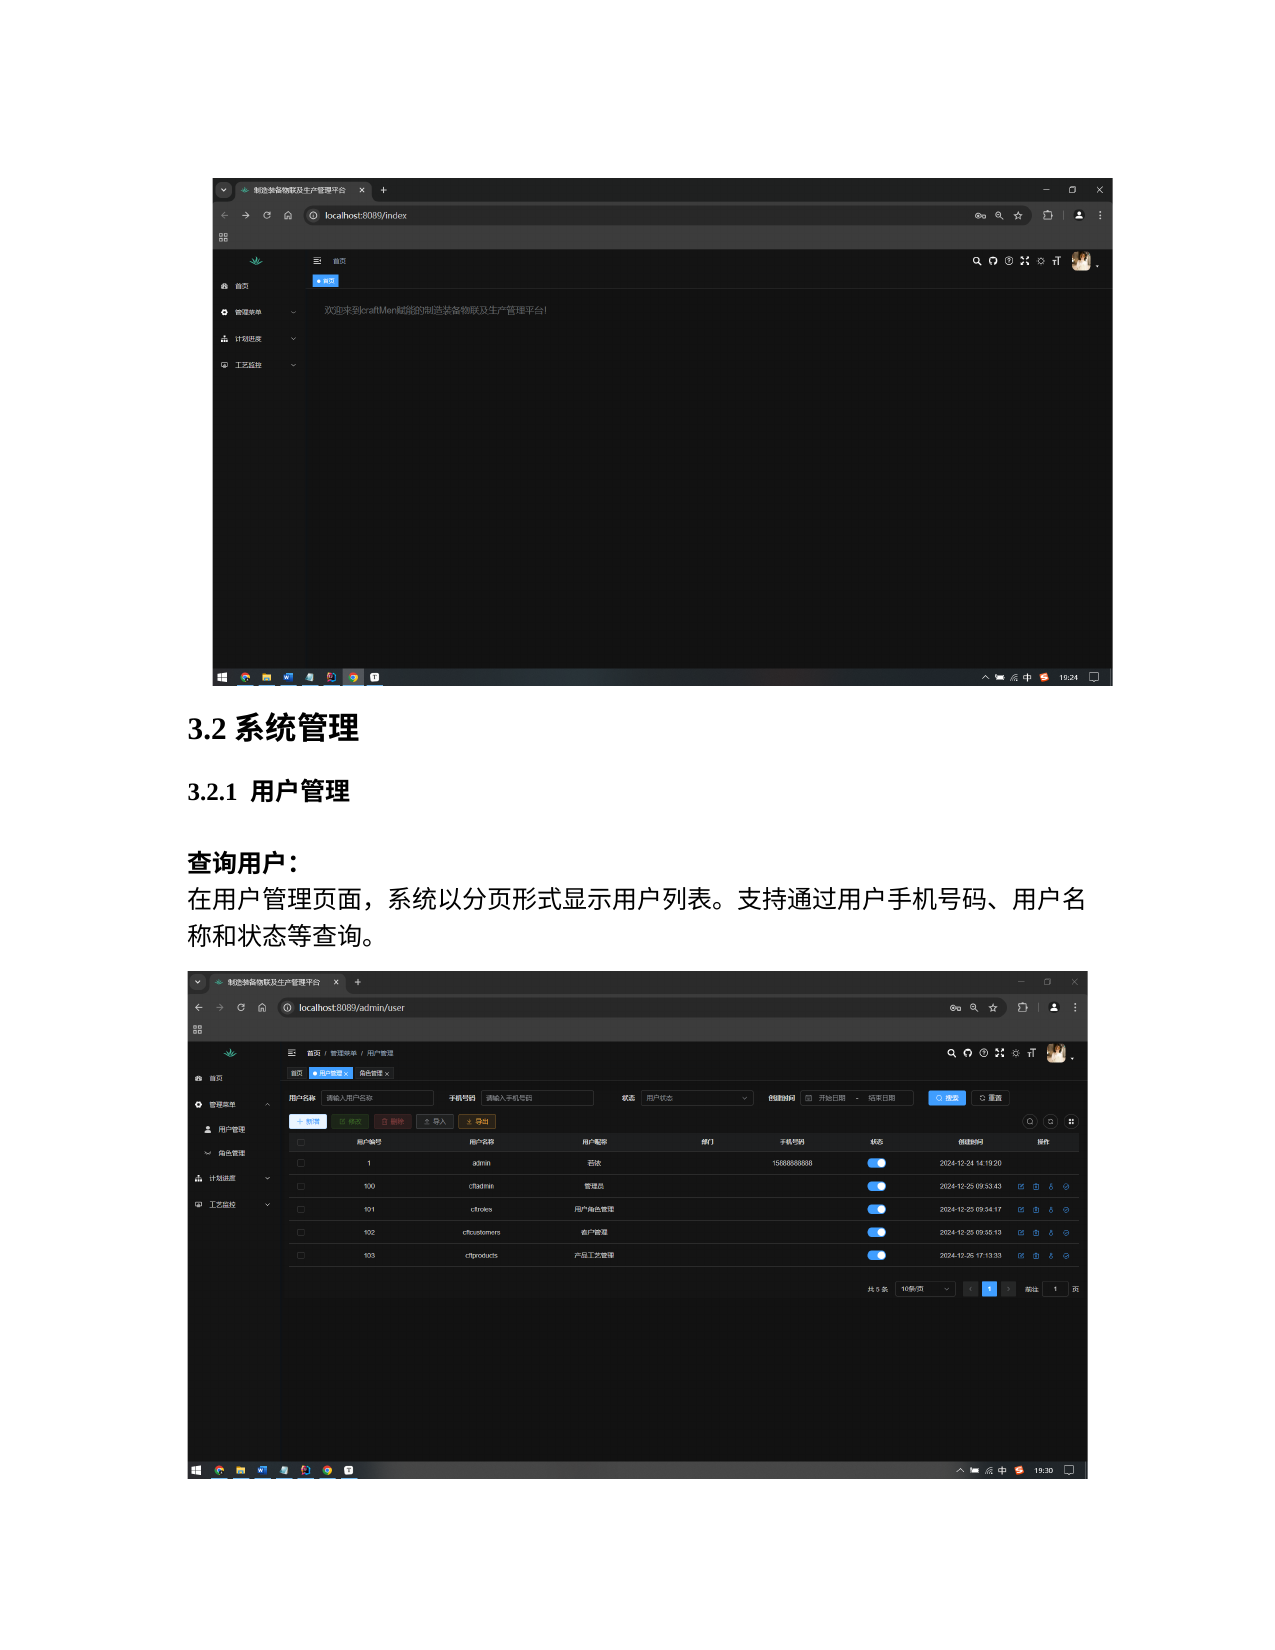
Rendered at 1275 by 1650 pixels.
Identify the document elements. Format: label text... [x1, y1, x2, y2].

picture [212, 178, 1113, 686]
subtitle 用户管理 [187, 774, 1087, 808]
text 查询用户： 在用户管理页面，系统以分页形式显示用户列表。支持通过用户手机号码、用户名称和状态等查询。 [187, 843, 1087, 952]
picture [187, 971, 1088, 1479]
subtitle 系统管理 [187, 706, 1087, 749]
